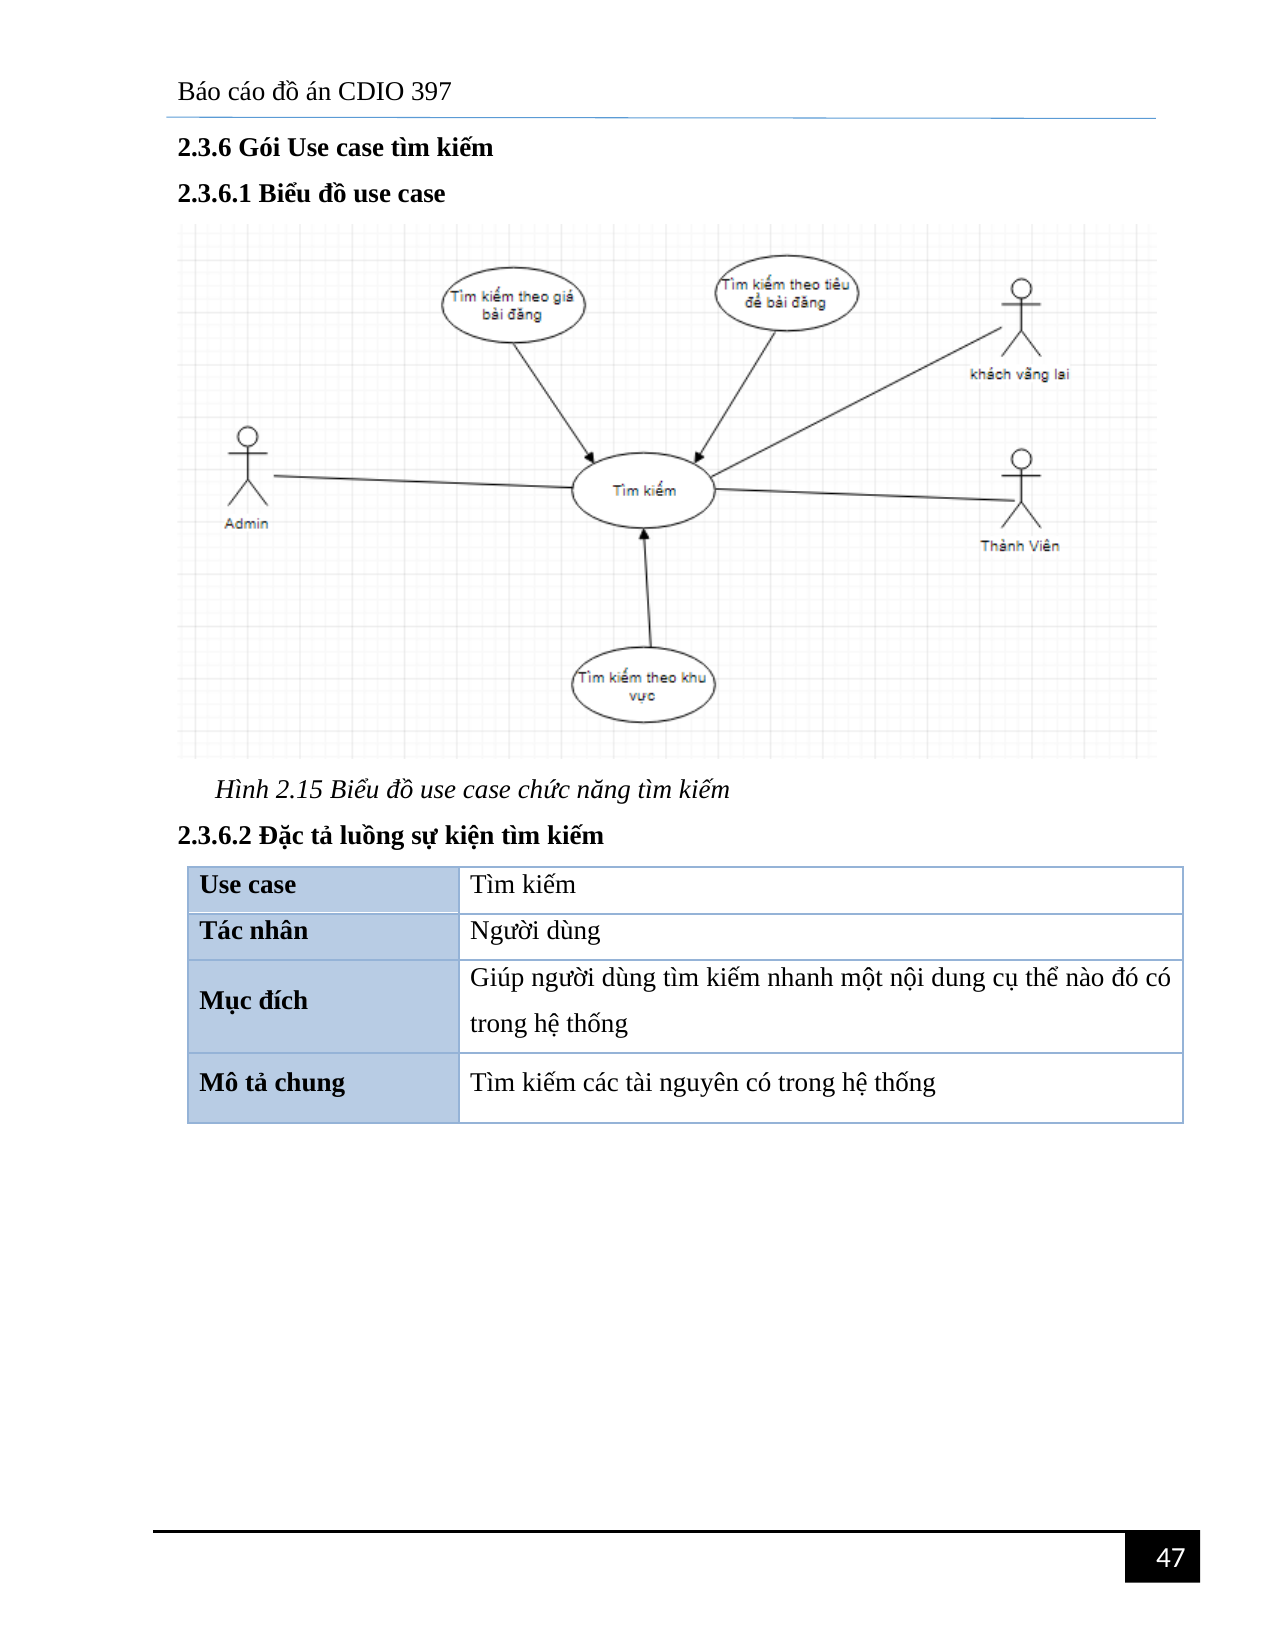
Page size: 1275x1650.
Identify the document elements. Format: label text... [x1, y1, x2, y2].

table_cell Tác nhân [189, 915, 458, 959]
subtitle 2.3.6.2 Đặc tả luồng sự kiện tìm kiếm [177, 819, 1157, 851]
table_cell Người dùng [460, 915, 1182, 959]
table_cell Mô tả chung [189, 1054, 458, 1122]
table_cell Giúp người dùng tìm kiếm nhanh một nội dung cụ thể nào đó có trong hệ thống [460, 961, 1182, 1052]
table_header Use case [189, 868, 458, 912]
table_header Tìm kiếm [460, 868, 1182, 912]
text Hình 2.15 Biểu đồ use case chức năng tìm kiếm [215, 773, 1157, 804]
subtitle 2.3.6 Gói Use case tìm kiếm [177, 131, 1157, 162]
table_cell Mục đích [189, 961, 458, 1052]
picture [177, 224, 1157, 759]
table_cell Tìm kiếm các tài nguyên có trong hệ thống [460, 1054, 1182, 1122]
subtitle 2.3.6.1 Biểu đồ use case [177, 177, 1157, 209]
